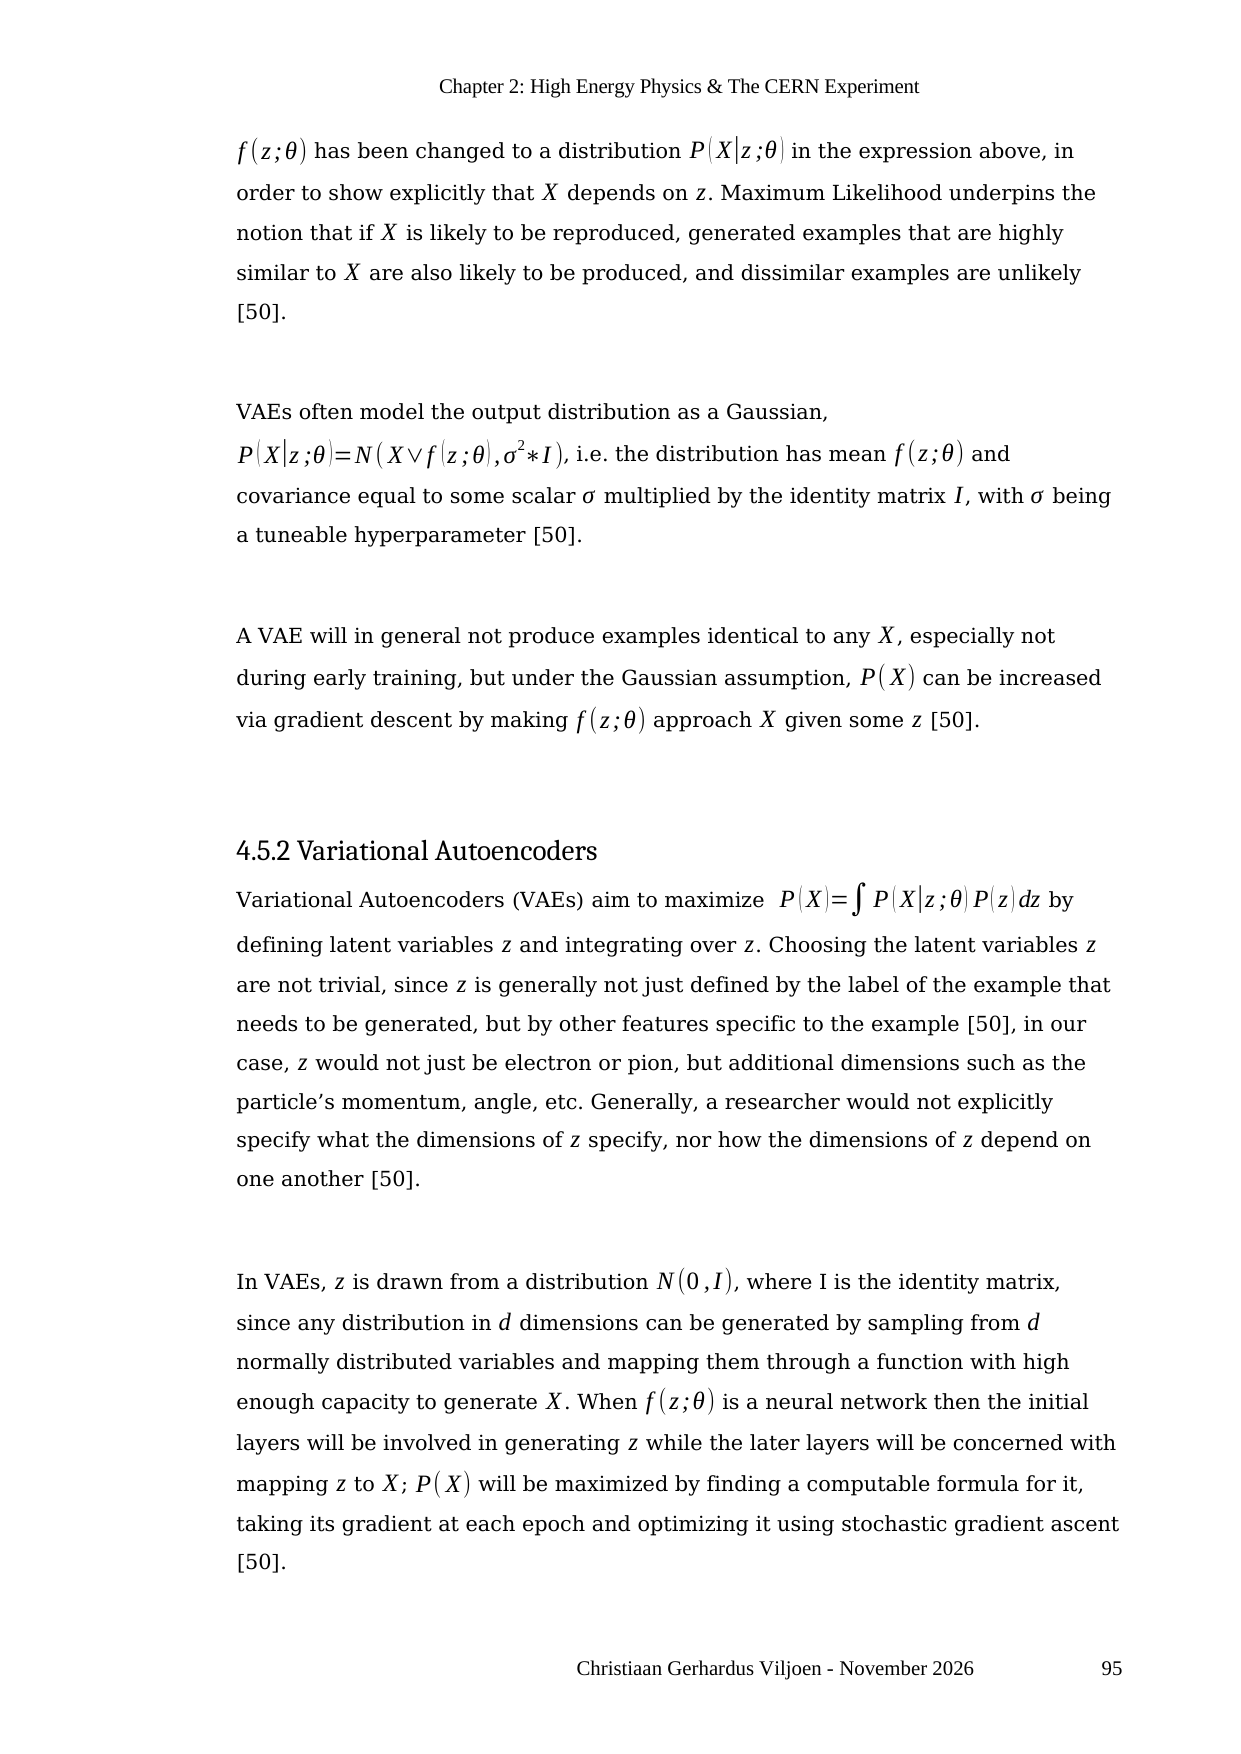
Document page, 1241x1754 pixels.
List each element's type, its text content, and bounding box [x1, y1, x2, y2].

text In VAEs, is drawn from a distribution , where I is the identity matrix, since any distribution in dimensions can be generated by sampling from normally distributed variables and mapping them through a function with high enough capacity to generate . When is a neural network then the initial layers will be involved in generating while the later layers will be concerned with mapping to ; will be maximized by finding a computable formula for it, taking its gradient at each epoch and optimizing it using stochastic gradient ascent . [236, 1266, 1122, 1574]
subtitle Variational Autoencoders [236, 834, 1122, 868]
text Variational Autoencoders (VAEs) aim to maximize by defining latent variables and integrating over . Choosing the latent variables are not trivial, since is generally not just defined by the label of the example that needs to be generated, but by other features specific to the example , in our case, would not just be electron or pion, but additional dimensions such as the particle’s momentum, angle, etc. Generally, a researcher would not explicitly specify what the dimensions of specify, nor how the dimensions of depend on one another . [236, 881, 1122, 1191]
text has been changed to a distribution in the expression above, in order to show explicitly that depends on . Maximum Likelihood underpins the notion that if is likely to be reproduced, generated examples that are highly similar to are also likely to be produced, and dissimilar examples are unlikely . [236, 135, 1122, 324]
text A VAE will in general not produce examples identical to any , especially not during early training, but under the Gaussian assumption, can be increased via gradient descent by making approach given some . [236, 622, 1122, 734]
text VAEs often model the output distribution as a Gaussian, , i.e. the distribution has mean and covariance equal to some scalar multiplied by the identity matrix , with being a tuneable hyperparameter . [236, 399, 1122, 547]
